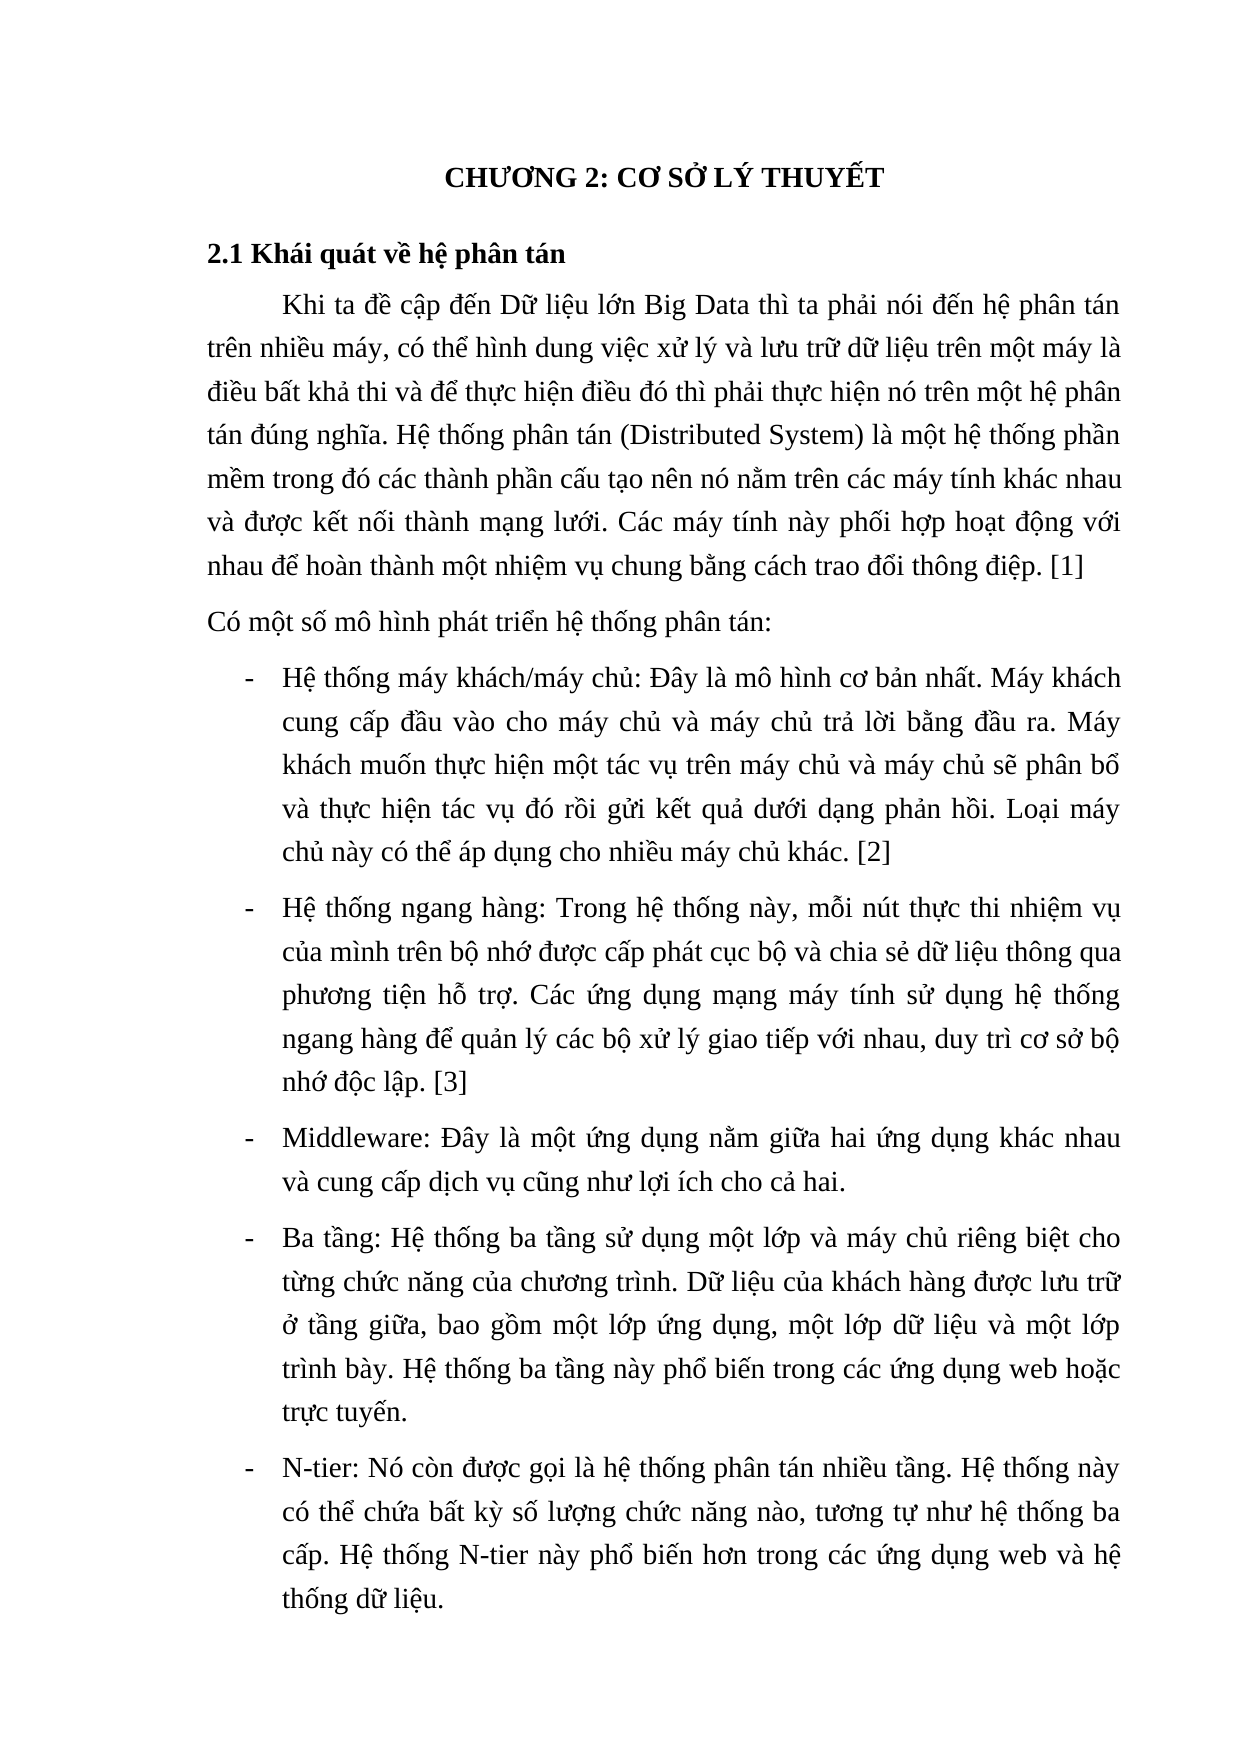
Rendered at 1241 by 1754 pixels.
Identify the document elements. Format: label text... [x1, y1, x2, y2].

list N-tier: Nó còn được gọi là hệ thống phân tán nhiều tầng. Hệ thống này có thể chứa bất kỳ số lượng chức năng nào, tương tự như hệ thống ba cấp. Hệ thống N-tier này phổ biến hơn trong các ứng dụng web và hệ thống dữ liệu. [244, 1450, 1122, 1614]
text Khi ta đề cập đến Dữ liệu lớn Big Data thì ta phải nói đến hệ phân tán trên nhiều máy, có thể hình dung việc xử lý và lưu trữ dữ liệu trên một máy là điều bất khả thi và để thực hiện điều đó thì phải thực hiện nó trên một hệ phân tán đúng nghĩa. Hệ thống phân tán (Distributed System) là một hệ thống phần mềm trong đó các thành phần cấu tạo nên nó nằm trên các máy tính khác nhau và được kết nối thành mạng lưới. Các máy tính này phối hợp hoạt động với nhau để hoàn thành một nhiệm vụ chung bằng cách trao đổi thông điệp. [1] [207, 287, 1122, 582]
subtitle CHƯƠNG 2: CƠ SỞ LÝ THUYẾT [207, 160, 1122, 193]
list Hệ thống máy khách/máy chủ: Đây là mô hình cơ bản nhất. Máy khách cung cấp đầu vào cho máy chủ và máy chủ trả lời bằng đầu ra. Máy khách muốn thực hiện một tác vụ trên máy chủ và máy chủ sẽ phân bổ và thực hiện tác vụ đó rồi gửi kết quả dưới dạng phản hồi. Loại máy chủ này có thể áp dụng cho nhiều máy chủ khác. [2] [244, 660, 1122, 868]
list Ba tầng: Hệ thống ba tầng sử dụng một lớp và máy chủ riêng biệt cho từng chức năng của chương trình. Dữ liệu của khách hàng được lưu trữ ở tầng giữa, bao gồm một lớp ứng dụng, một lớp dữ liệu và một lớp trình bày. Hệ thống ba tầng này phổ biến trong các ứng dụng web hoặc trực tuyến. [244, 1220, 1122, 1428]
list Hệ thống ngang hàng: Trong hệ thống này, mỗi nút thực thi nhiệm vụ của mình trên bộ nhớ được cấp phát cục bộ và chia sẻ dữ liệu thông qua phương tiện hỗ trợ. Các ứng dụng mạng máy tính sử dụng hệ thống ngang hàng để quản lý các bộ xử lý giao tiếp với nhau, duy trì cơ sở bộ nhớ độc lập. [3] [244, 890, 1122, 1098]
subtitle 2.1 Khái quát về hệ phân tán [207, 236, 1122, 269]
text Có một số mô hình phát triển hệ thống phân tán: [207, 604, 1122, 638]
list Middleware: Đây là một ứng dụng nằm giữa hai ứng dụng khác nhau và cung cấp dịch vụ cũng như lợi ích cho cả hai. [244, 1121, 1122, 1198]
